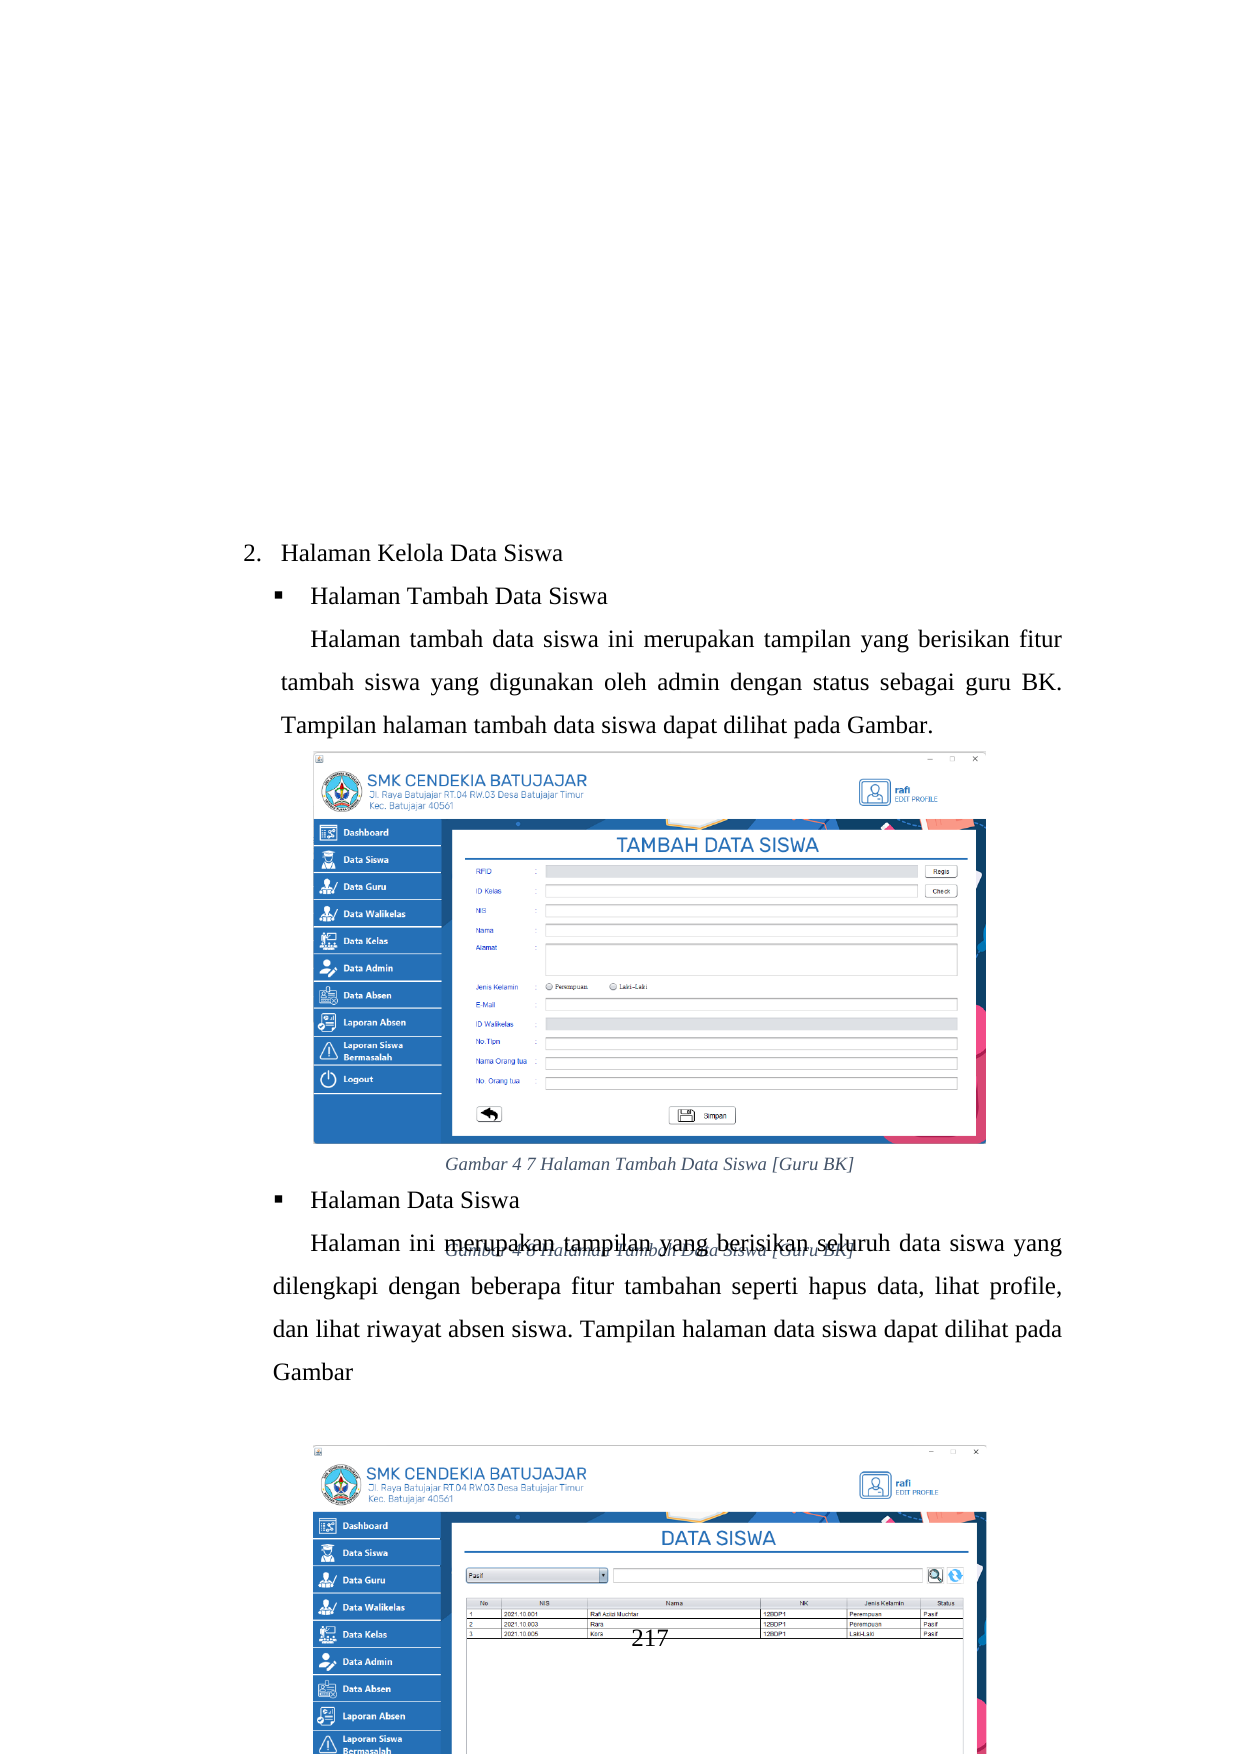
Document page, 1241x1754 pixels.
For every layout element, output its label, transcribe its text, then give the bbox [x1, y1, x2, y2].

list Halaman Data Siswa [273, 1185, 1063, 1214]
list Halaman Kelola Data Siswa [243, 538, 1063, 567]
text Halaman ini merupakan tampilan yang berisikan seluruh data siswa yang dilengkapi dengan beberapa fitur tambahan seperti hapus data, lihat profile, dan lihat riwayat absen siswa. Tampilan halaman data siswa dapat dilihat pada Gambar [273, 1228, 1063, 1386]
list Halaman Tambah Data Siswa [273, 581, 1063, 610]
picture [313, 751, 986, 1144]
list Halaman tambah data siswa ini merupakan tampilan yang berisikan fitur tambah siswa yang digunakan oleh admin dengan status sebagai guru BK. Tampilan halaman tambah data siswa dapat dilihat pada Gambar. [281, 624, 1063, 739]
picture [313, 1445, 987, 1754]
